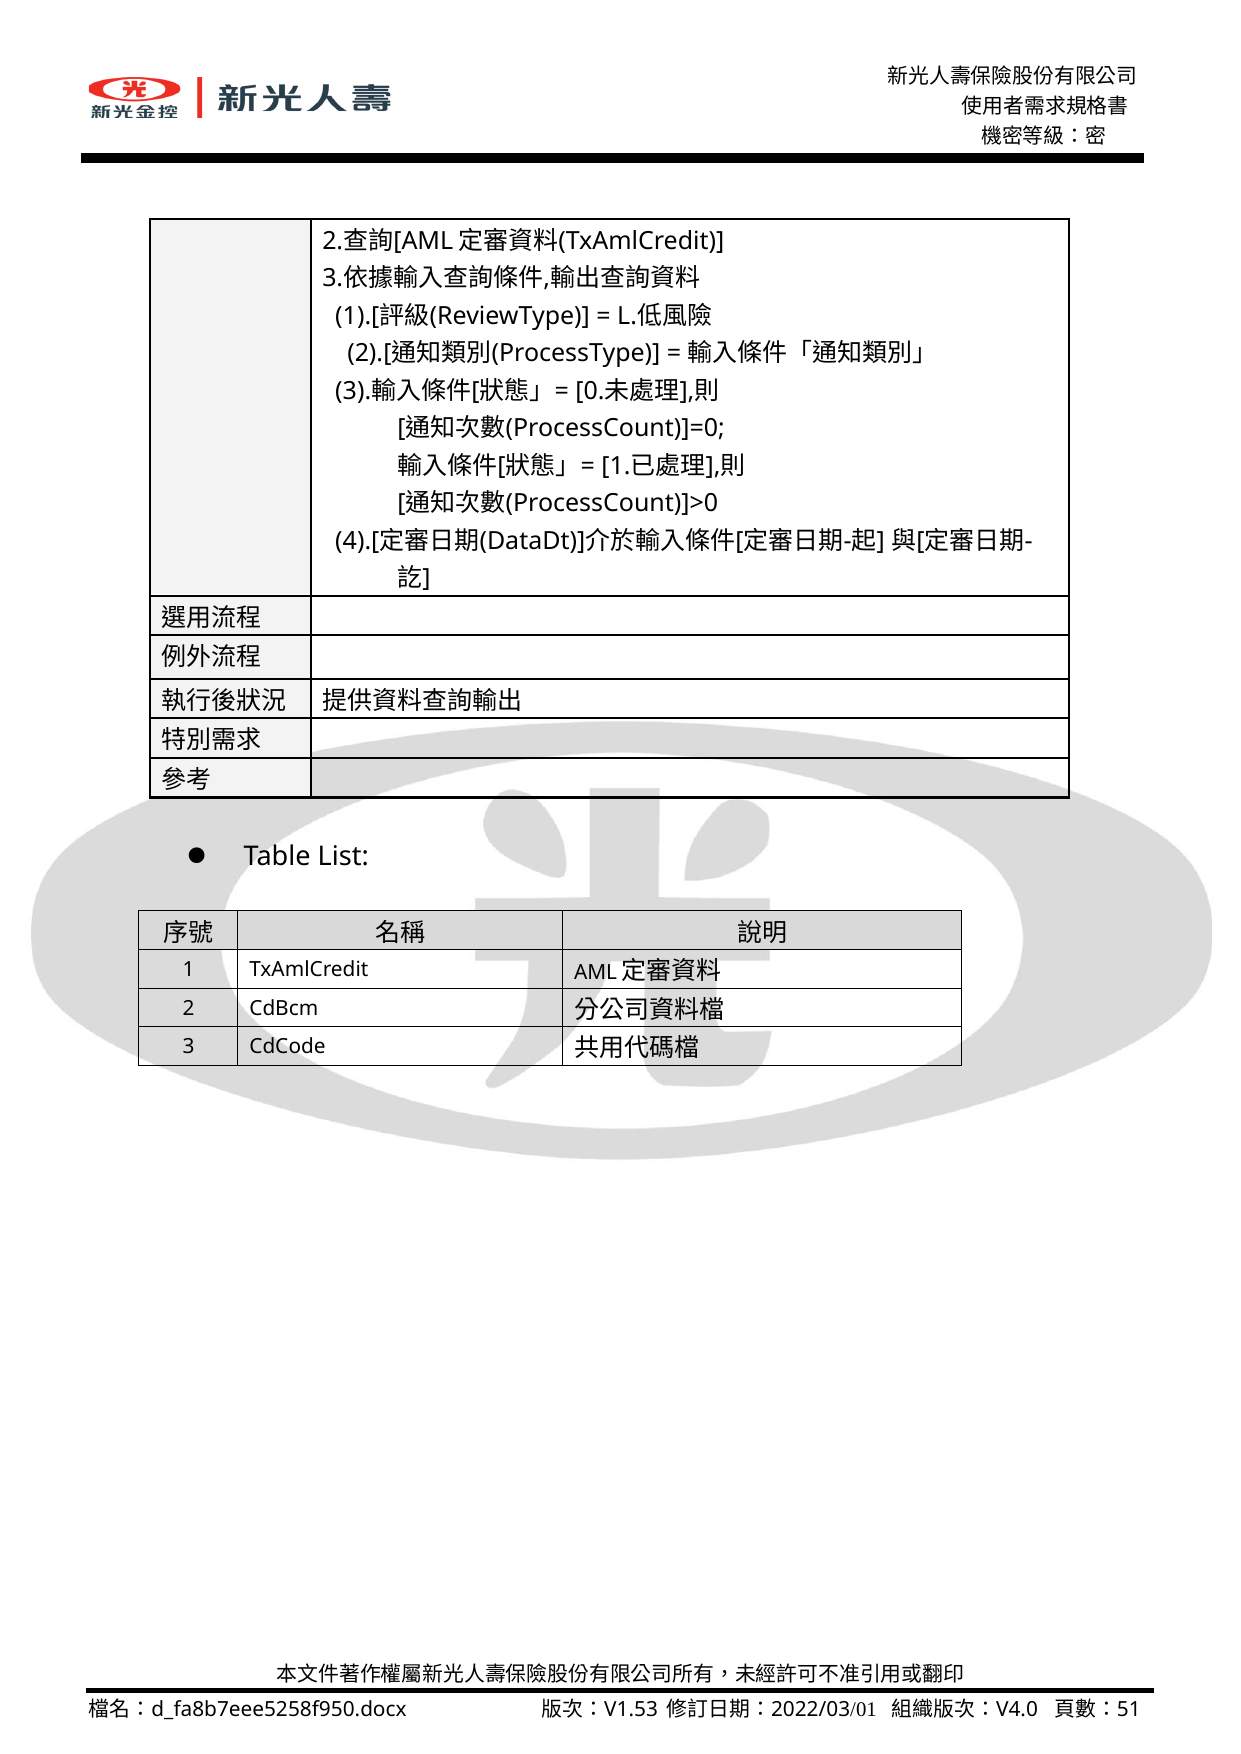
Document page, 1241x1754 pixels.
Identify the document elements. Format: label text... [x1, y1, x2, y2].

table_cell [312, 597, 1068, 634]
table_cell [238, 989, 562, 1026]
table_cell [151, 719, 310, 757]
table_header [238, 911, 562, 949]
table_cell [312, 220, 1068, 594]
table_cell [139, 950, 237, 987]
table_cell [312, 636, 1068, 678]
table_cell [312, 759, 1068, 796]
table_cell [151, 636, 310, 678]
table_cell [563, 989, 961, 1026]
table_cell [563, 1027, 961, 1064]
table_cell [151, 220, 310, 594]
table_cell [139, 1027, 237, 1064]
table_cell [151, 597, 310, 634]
picture [88, 61, 414, 118]
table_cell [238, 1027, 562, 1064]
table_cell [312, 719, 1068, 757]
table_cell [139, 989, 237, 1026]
list Table List: [186, 836, 1152, 873]
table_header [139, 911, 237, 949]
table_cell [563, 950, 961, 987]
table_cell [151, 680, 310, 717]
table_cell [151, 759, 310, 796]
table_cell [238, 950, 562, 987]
picture [25, 713, 1215, 1166]
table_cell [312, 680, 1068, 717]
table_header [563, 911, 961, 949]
